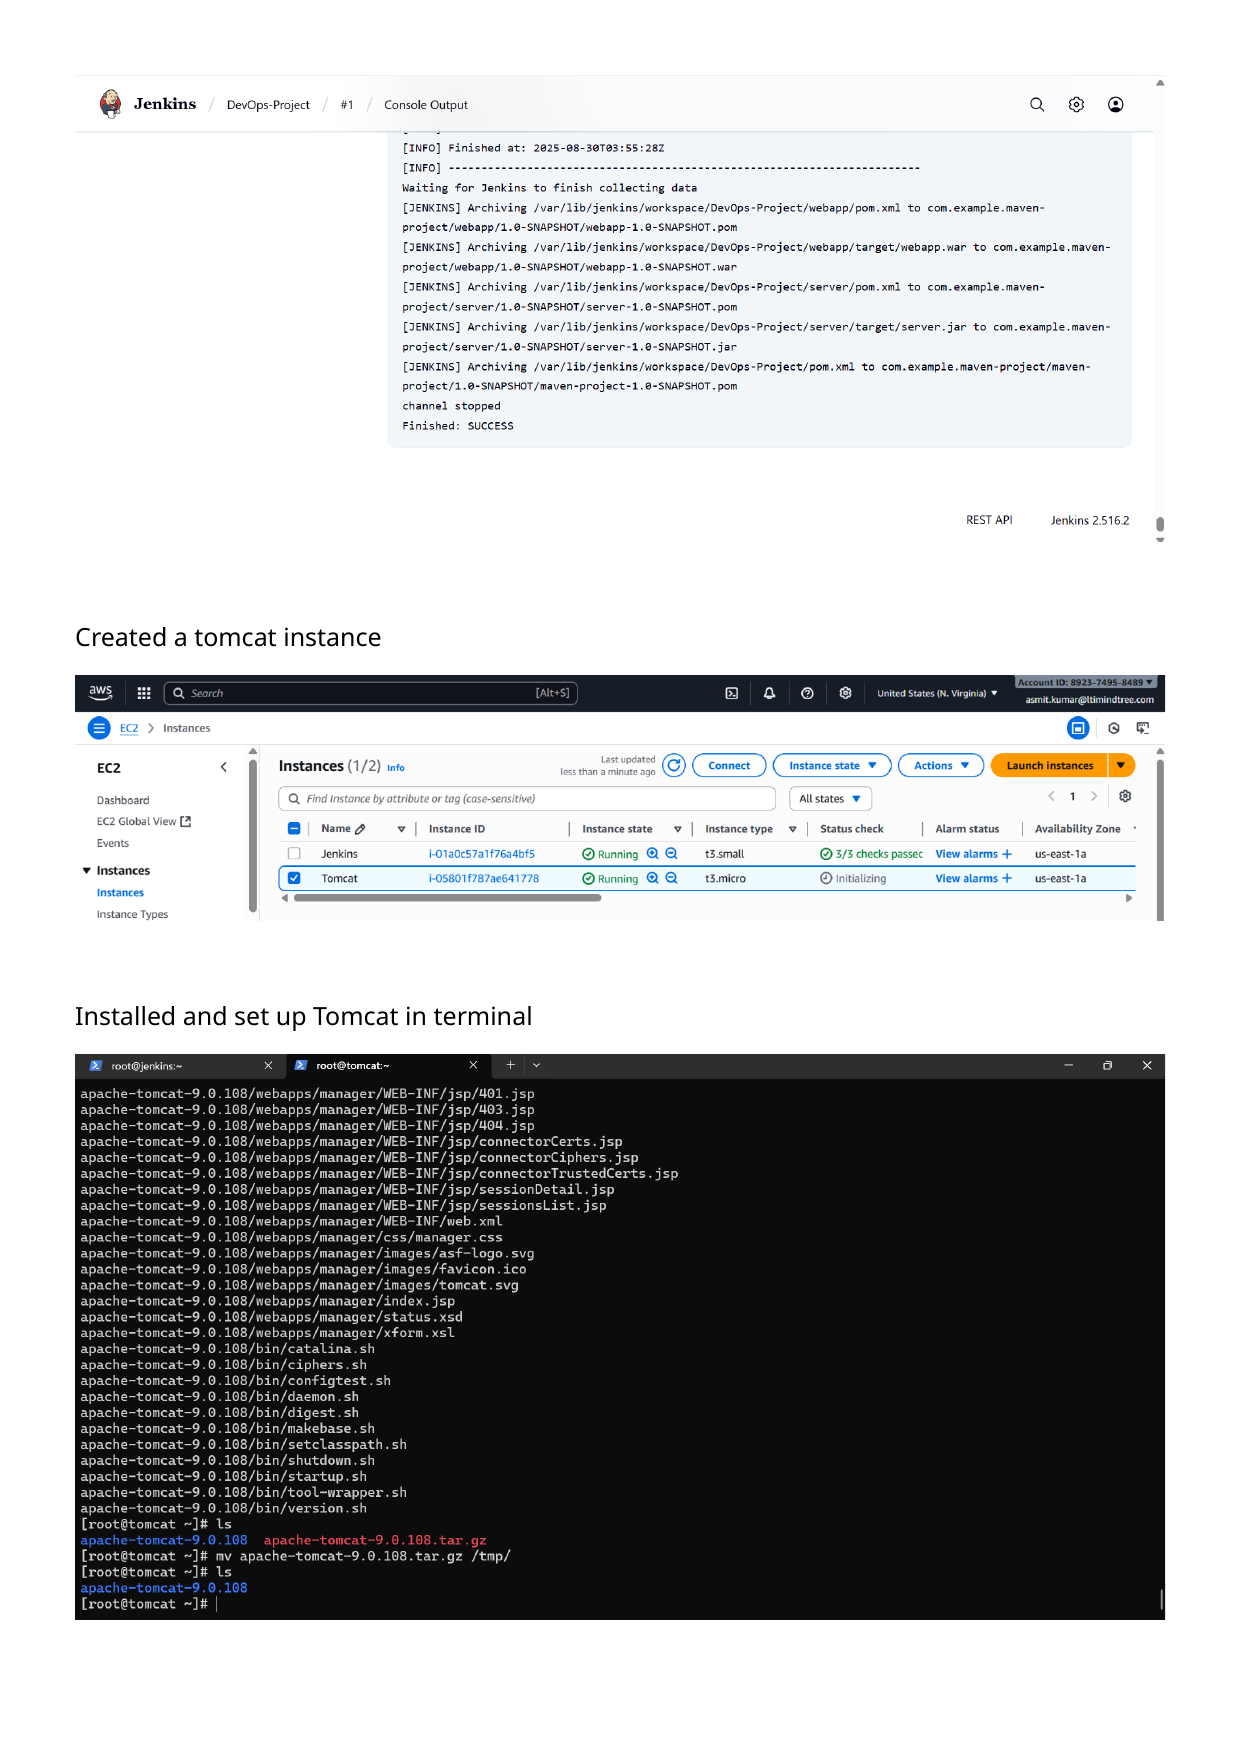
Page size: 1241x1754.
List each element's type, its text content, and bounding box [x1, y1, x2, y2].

text Created a tomcat instance [75, 619, 1165, 653]
picture [75, 1054, 1166, 1620]
text Installed and set up Tomcat in terminal [75, 998, 1165, 1032]
picture [75, 75, 1166, 542]
picture [75, 675, 1166, 921]
